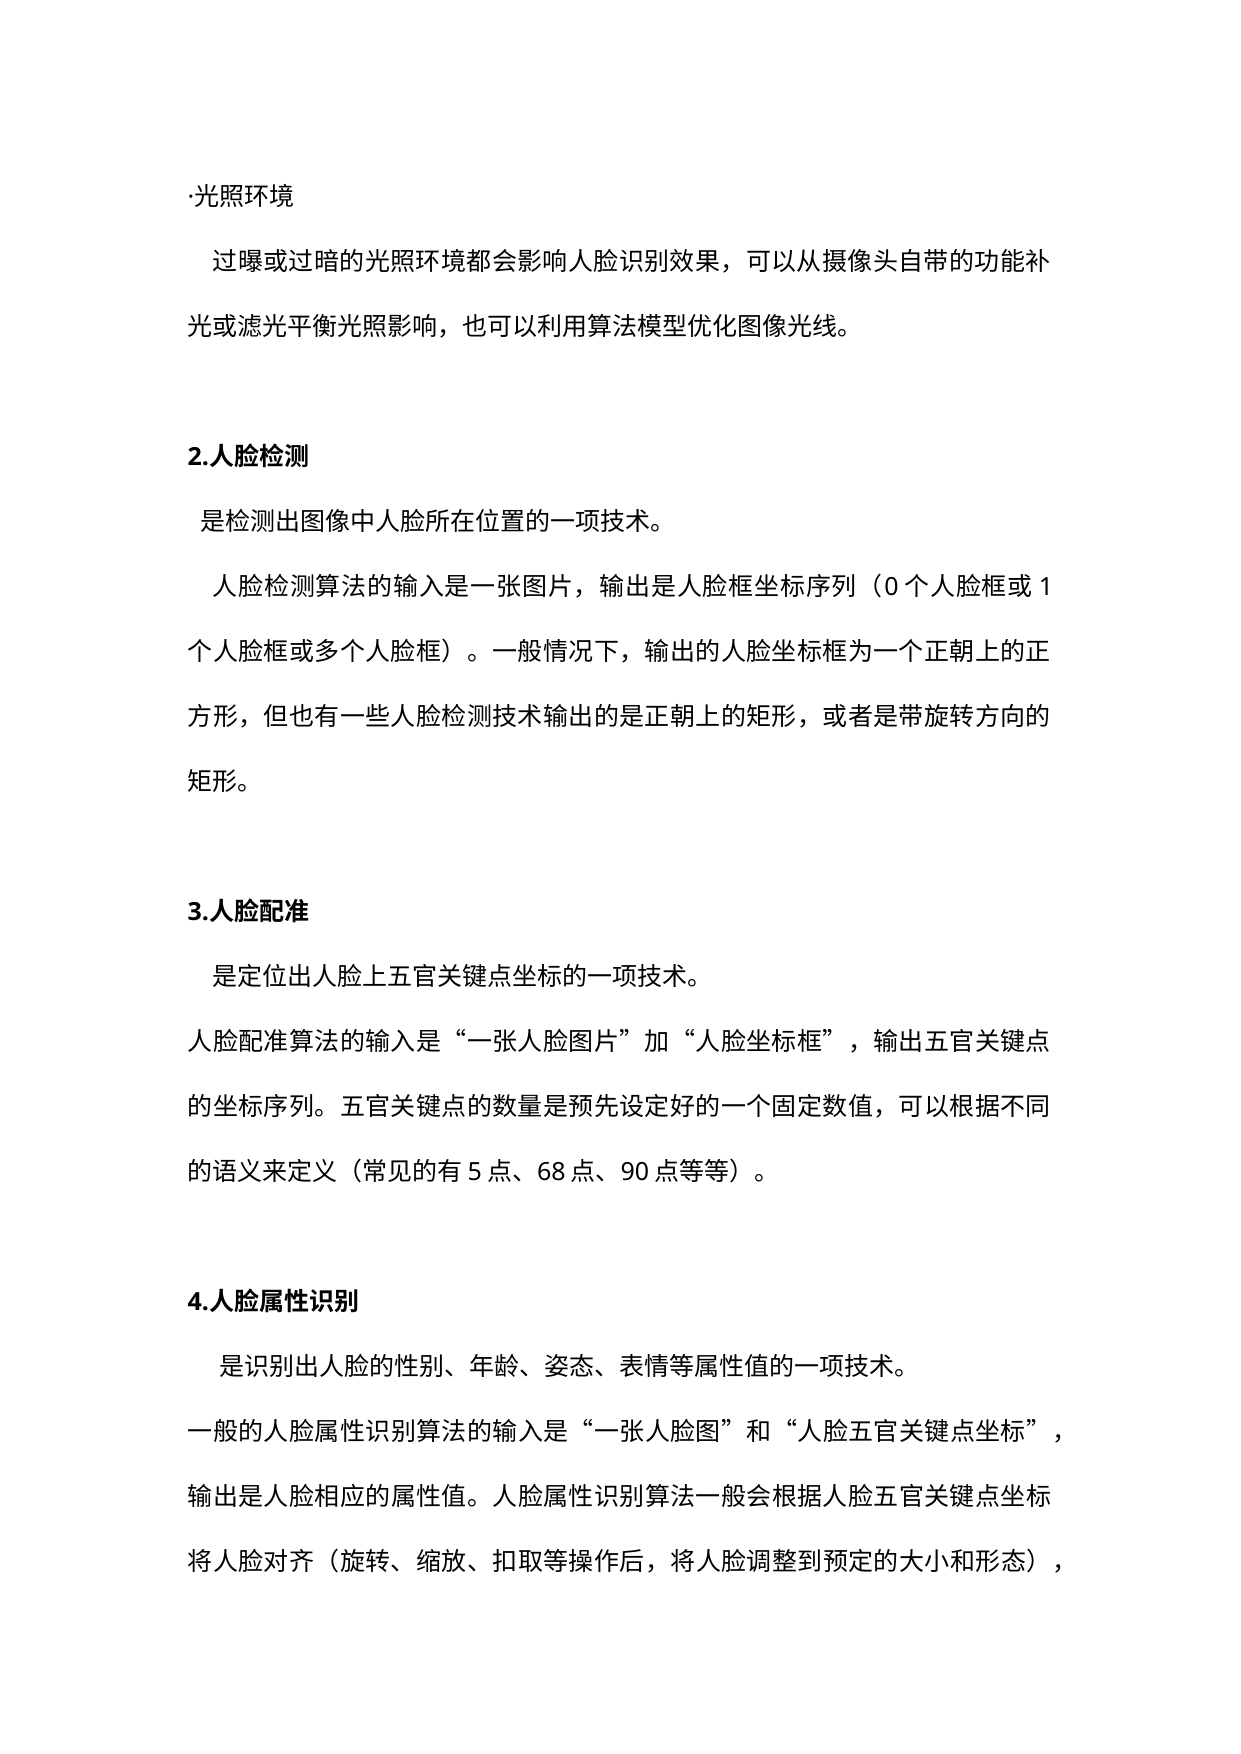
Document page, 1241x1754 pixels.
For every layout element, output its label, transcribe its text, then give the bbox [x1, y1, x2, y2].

text 3.人脸配准 [187, 877, 1053, 942]
text 2.人脸检测 [187, 422, 1053, 487]
text 是检测出图像中人脸所在位置的一项技术。 [187, 487, 1053, 552]
text 4.人脸属性识别 [187, 1267, 1053, 1332]
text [187, 1397, 1053, 1592]
text 过曝或过暗的光照环境都会影响人脸识别效果，可以从摄像头自带的功能补光或滤光平衡光照影响，也可以利用算法模型优化图像光线。 [187, 227, 1053, 357]
text ·光照环境 [187, 162, 1053, 227]
text 人脸检测算法的输入是一张图片，输出是人脸框坐标序列（0个人脸框或1个人脸框或多个人脸框）。一般情况下，输出的人脸坐标框为一个正朝上的正方形，但也有一些人脸检测技术输出的是正朝上的矩形，或者是带旋转方向的矩形。 [187, 552, 1053, 812]
text 人脸配准算法的输入是“一张人脸图片”加“人脸坐标框”，输出五官关键点的坐标序列。五官关键点的数量是预先设定好的一个固定数值，可以根据不同的语义来定义（常见的有5点、68点、90点等等）。 [187, 1007, 1053, 1202]
text 是识别出人脸的性别、年龄、姿态、表情等属性值的一项技术。 [187, 1332, 1053, 1397]
text 是定位出人脸上五官关键点坐标的一项技术。 [187, 942, 1053, 1007]
